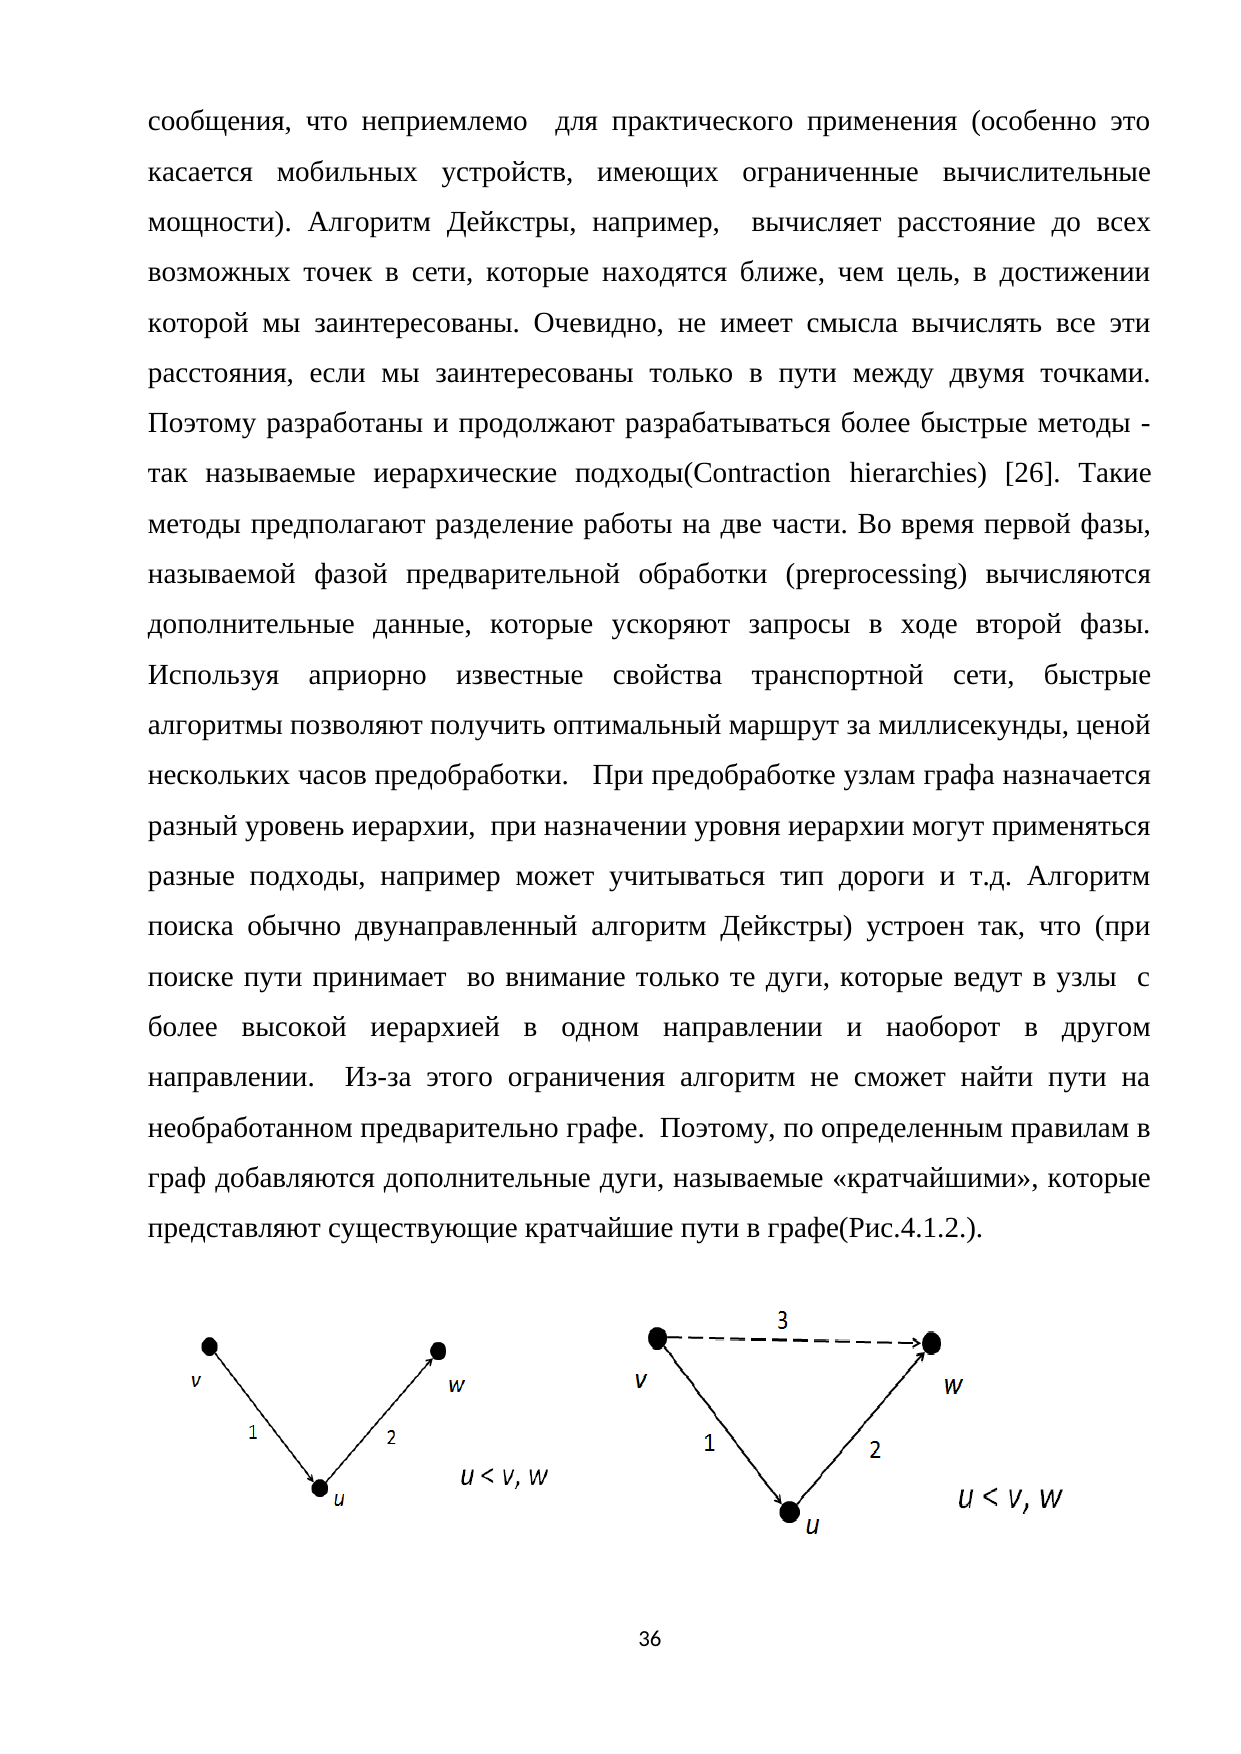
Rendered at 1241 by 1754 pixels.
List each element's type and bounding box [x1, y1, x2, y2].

picture [147, 1351, 583, 1611]
text [148, 103, 1152, 1294]
picture [589, 1334, 1096, 1611]
